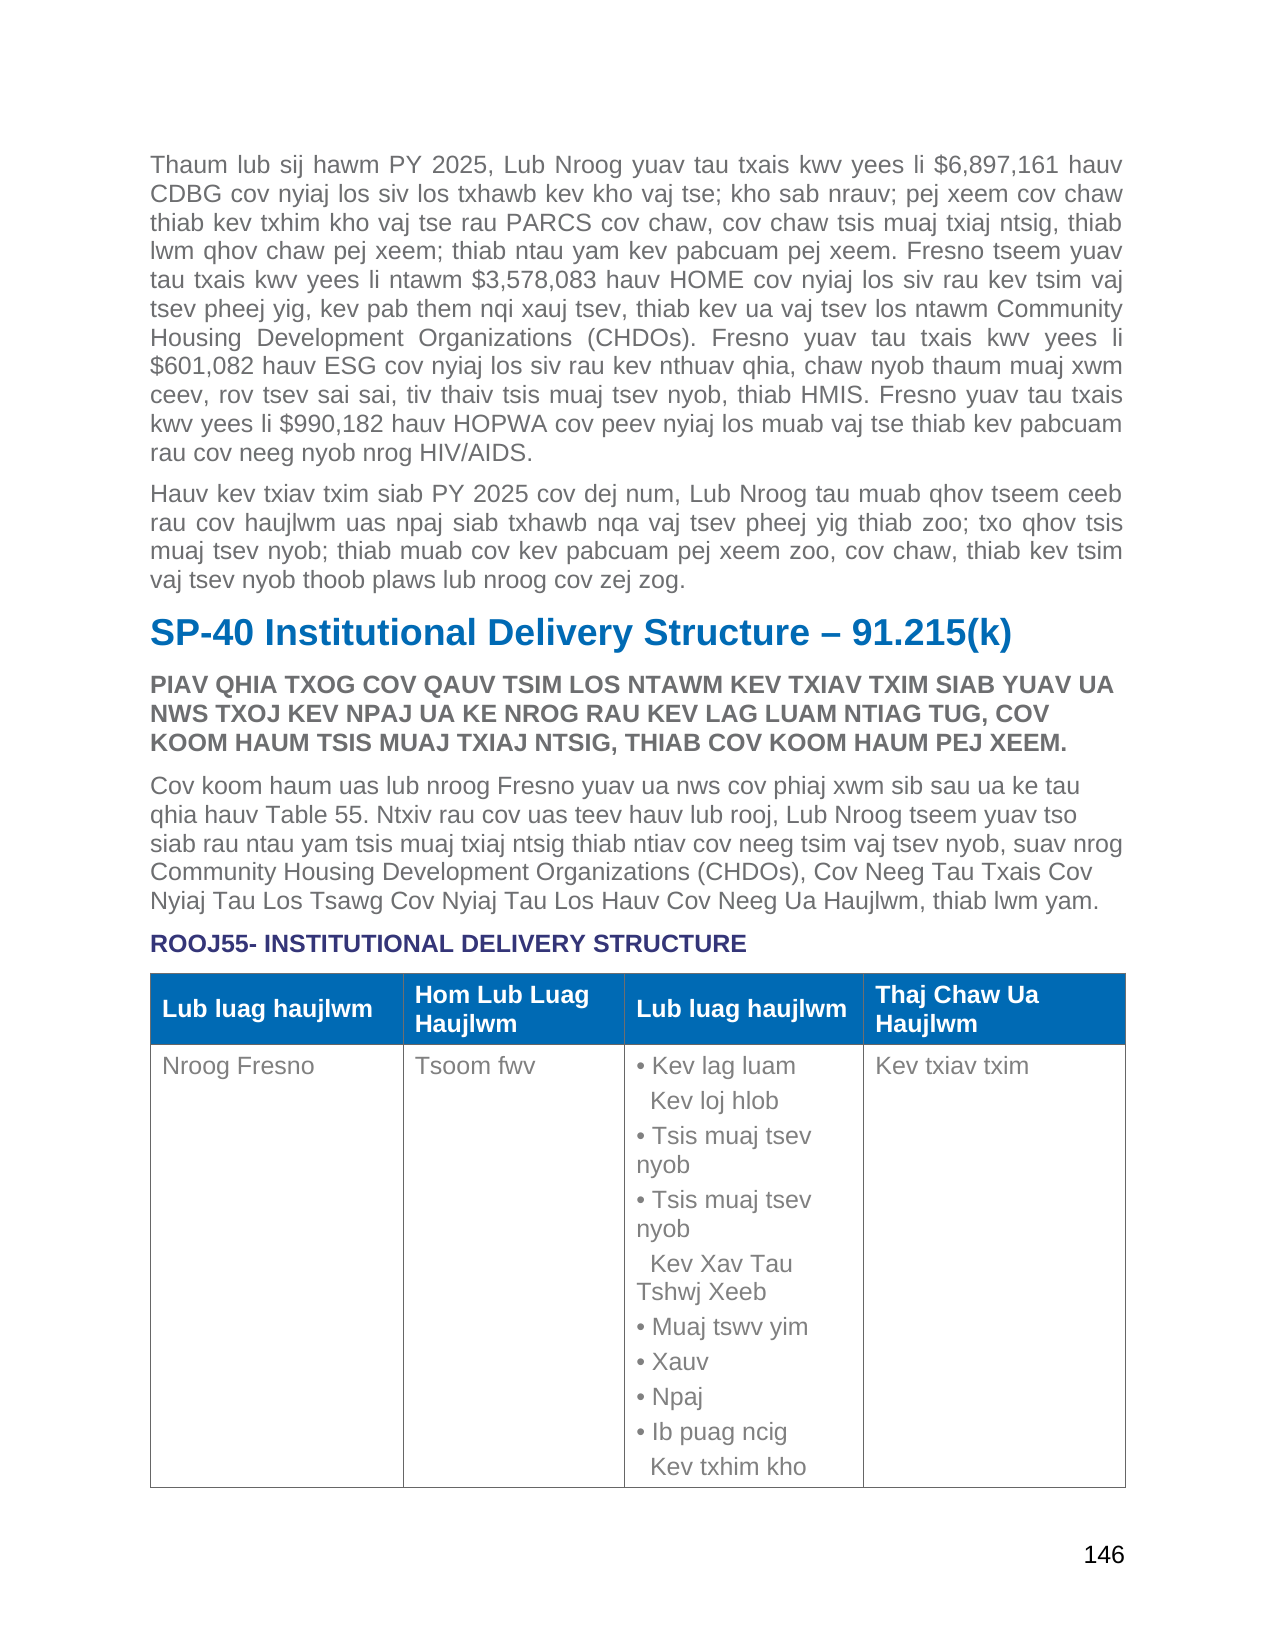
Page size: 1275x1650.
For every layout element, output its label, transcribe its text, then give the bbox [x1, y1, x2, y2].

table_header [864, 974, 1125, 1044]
subtitle SP-40 Institutional Delivery Structure – 91.215(k) [150, 610, 1125, 653]
text Hauv kev txiav txim siab PY 2025 cov dej num, Lub Nroog tau muab qhov tseem ceeb rau cov haujlwm uas npaj siab txhawb nqa vaj tsev pheej yig thiab zoo; txo qhov tsis muaj tsev nyob; thiab muab cov kev pabcuam pej xeem zoo, cov chaw, thiab kev tsim vaj tsev nyob thoob plaws lub nroog cov zej zog. [150, 479, 1125, 594]
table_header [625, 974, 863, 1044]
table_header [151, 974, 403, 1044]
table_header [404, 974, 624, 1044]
text Thaum lub sij hawm PY 2025, Lub Nroog yuav tau txais kwv yees li $6,897,161 hauv CDBG cov nyiaj los siv los txhawb kev kho vaj tse; kho sab nrauv; pej xeem cov chaw thiab kev txhim kho vaj tse rau PARCS cov chaw, cov chaw tsis muaj txiaj ntsig, thiab lwm qhov chaw pej xeem; thiab ntau yam kev pabcuam pej xeem. Fresno tseem yuav tau txais kwv yees li ntawm $3,578,083 hauv HOME cov nyiaj los siv rau kev tsim vaj tsev pheej yig, kev pab them nqi xauj tsev, thiab kev ua vaj tsev los ntawm Community Housing Development Organizations (CHDOs). Fresno yuav tau txais kwv yees li $601,082 hauv ESG cov nyiaj los siv rau kev nthuav qhia, chaw nyob thaum muaj xwm ceev, rov tsev sai sai, tiv thaiv tsis muaj tsev nyob, thiab HMIS. Fresno yuav tau txais kwv yees li $990,182 hauv HOPWA cov peev nyiaj los muab vaj tse thiab kev pabcuam rau cov neeg nyob nrog HIV/AIDS. [150, 150, 1125, 466]
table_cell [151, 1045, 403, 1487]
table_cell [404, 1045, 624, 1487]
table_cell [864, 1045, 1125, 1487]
title Rooj55- Institutional Delivery Structure [150, 929, 1125, 958]
title Piav qhia txog cov qauv tsim los ntawm kev txiav txim siab yuav ua nws txoj kev npaj ua ke nrog rau kev lag luam ntiag tug, cov koom haum tsis muaj txiaj ntsig, thiab cov koom haum pej xeem. [150, 670, 1125, 756]
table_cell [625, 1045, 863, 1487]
title Cov koom haum uas lub nroog Fresno yuav ua nws cov phiaj xwm sib sau ua ke tau qhia hauv Table 55. Ntxiv rau cov uas teev hauv lub rooj, Lub Nroog tseem yuav tso siab rau ntau yam tsis muaj txiaj ntsig thiab ntiav cov neeg tsim vaj tsev nyob, suav nrog Community Housing Development Organizations (CHDOs), Cov Neeg Tau Txais Cov Nyiaj Tau Los Tsawg Cov Nyiaj Tau Los Hauv Cov Neeg Ua Haujlwm, thiab lwm yam. [150, 771, 1125, 915]
